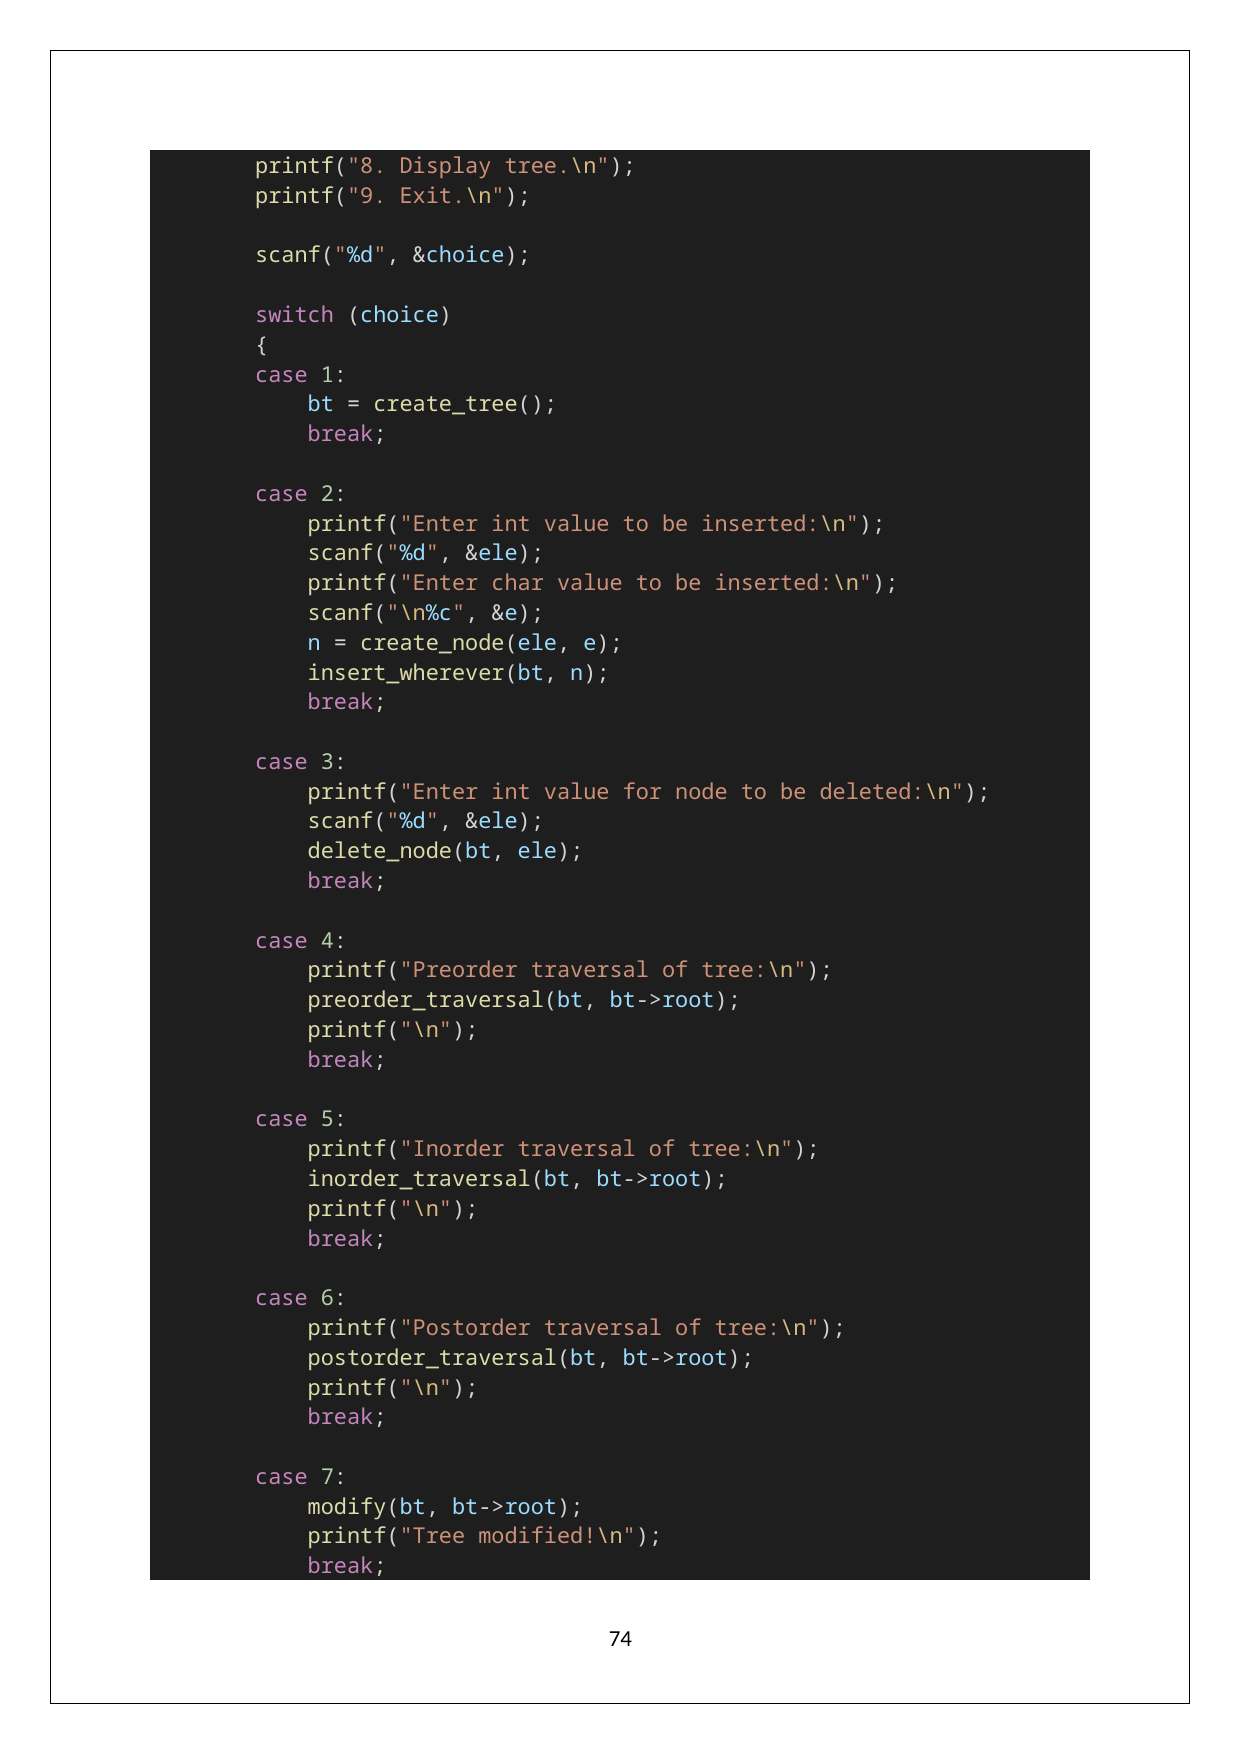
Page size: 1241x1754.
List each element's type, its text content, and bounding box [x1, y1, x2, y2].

text switch (choice) [150, 299, 1090, 329]
text printf("8. Display tree.\n"); [150, 150, 1090, 180]
text case 1: [150, 358, 1090, 388]
text break; [150, 418, 1090, 448]
text scanf("%d", &ele); [150, 537, 1090, 567]
text inorder_traversal(bt, bt->root); [150, 1163, 1090, 1193]
text printf("Enter int value for node to be deleted:\n"); [150, 776, 1090, 805]
text break; [150, 865, 1090, 895]
text case 7: [150, 1461, 1090, 1491]
text case 5: [150, 1103, 1090, 1133]
text printf("9. Exit.\n"); [150, 180, 1090, 209]
text case 2: [150, 478, 1090, 507]
text insert_wherever(bt, n); [150, 656, 1090, 686]
text break; [150, 686, 1090, 716]
text printf("Tree modified!\n"); [150, 1520, 1090, 1550]
text n = create_node(ele, e); [150, 627, 1090, 656]
text break; [150, 1401, 1090, 1431]
text scanf("\n%c", &e); [150, 597, 1090, 627]
text break; [150, 1222, 1090, 1252]
text case 4: [150, 924, 1090, 954]
text printf("Inorder traversal of tree:\n"); [150, 1133, 1090, 1163]
text case 3: [150, 746, 1090, 776]
text scanf("%d", &choice); [150, 239, 1090, 269]
text modify(bt, bt->root); [150, 1491, 1090, 1520]
text printf("Enter char value to be inserted:\n"); [150, 567, 1090, 597]
text case 6: [150, 1282, 1090, 1312]
text printf("Postorder traversal of tree:\n"); [150, 1312, 1090, 1342]
text printf("\n"); [150, 1193, 1090, 1222]
text preorder_traversal(bt, bt->root); [150, 984, 1090, 1014]
text printf("\n"); [150, 1014, 1090, 1044]
text printf("\n"); [150, 1371, 1090, 1401]
text printf("Enter int value to be inserted:\n"); [150, 507, 1090, 537]
text break; [150, 1550, 1090, 1580]
text break; [150, 1044, 1090, 1073]
text printf("Preorder traversal of tree:\n"); [150, 954, 1090, 984]
text postorder_traversal(bt, bt->root); [150, 1342, 1090, 1371]
text bt = create_tree(); [150, 388, 1090, 418]
text scanf("%d", &ele); [150, 805, 1090, 835]
text delete_node(bt, ele); [150, 835, 1090, 865]
text { [150, 329, 1090, 358]
